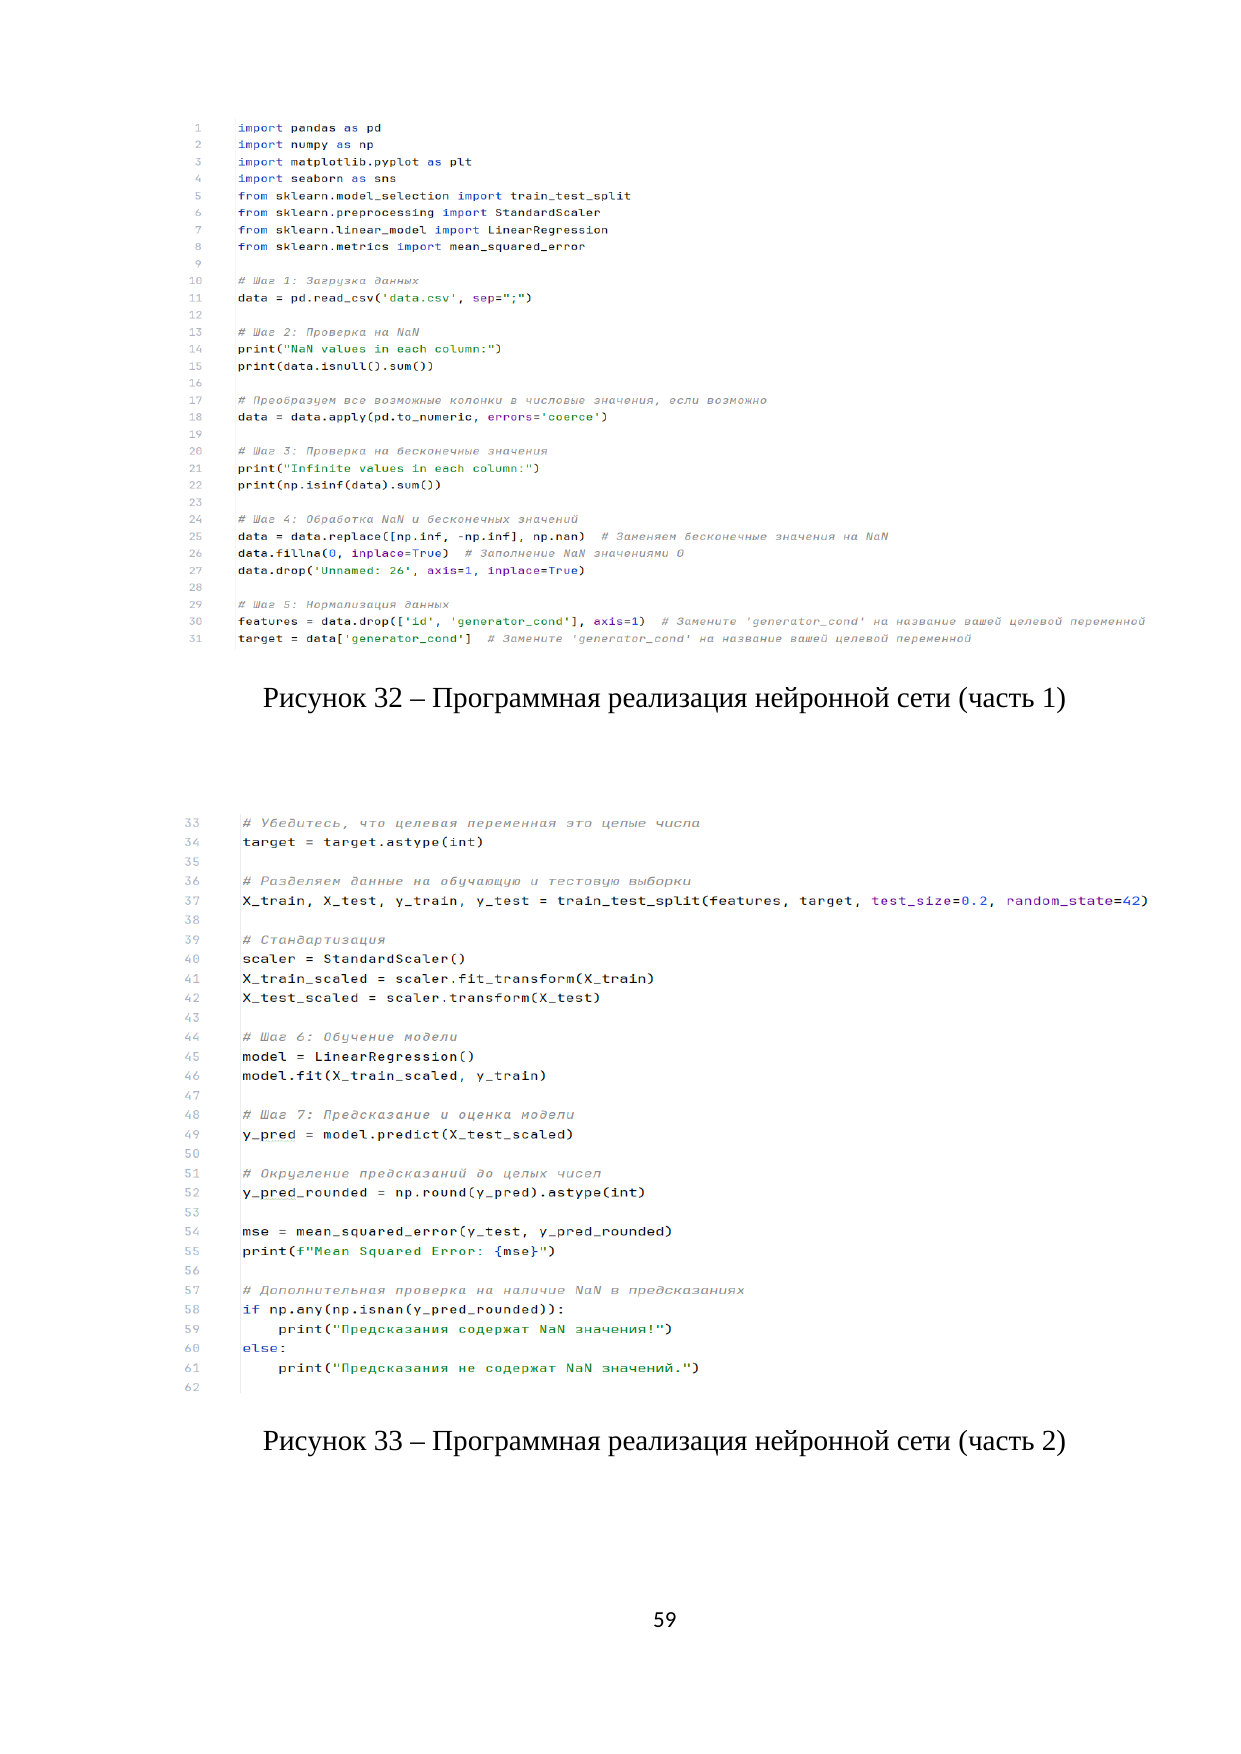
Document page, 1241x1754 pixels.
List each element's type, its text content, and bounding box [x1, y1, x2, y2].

text Рисунок 33 – Программная реализация нейронной сети (часть 2) [177, 1423, 1152, 1457]
picture [183, 118, 1146, 650]
text Рисунок 32 – Программная реализация нейронной сети (часть 1) [177, 681, 1152, 714]
picture [180, 814, 1149, 1393]
